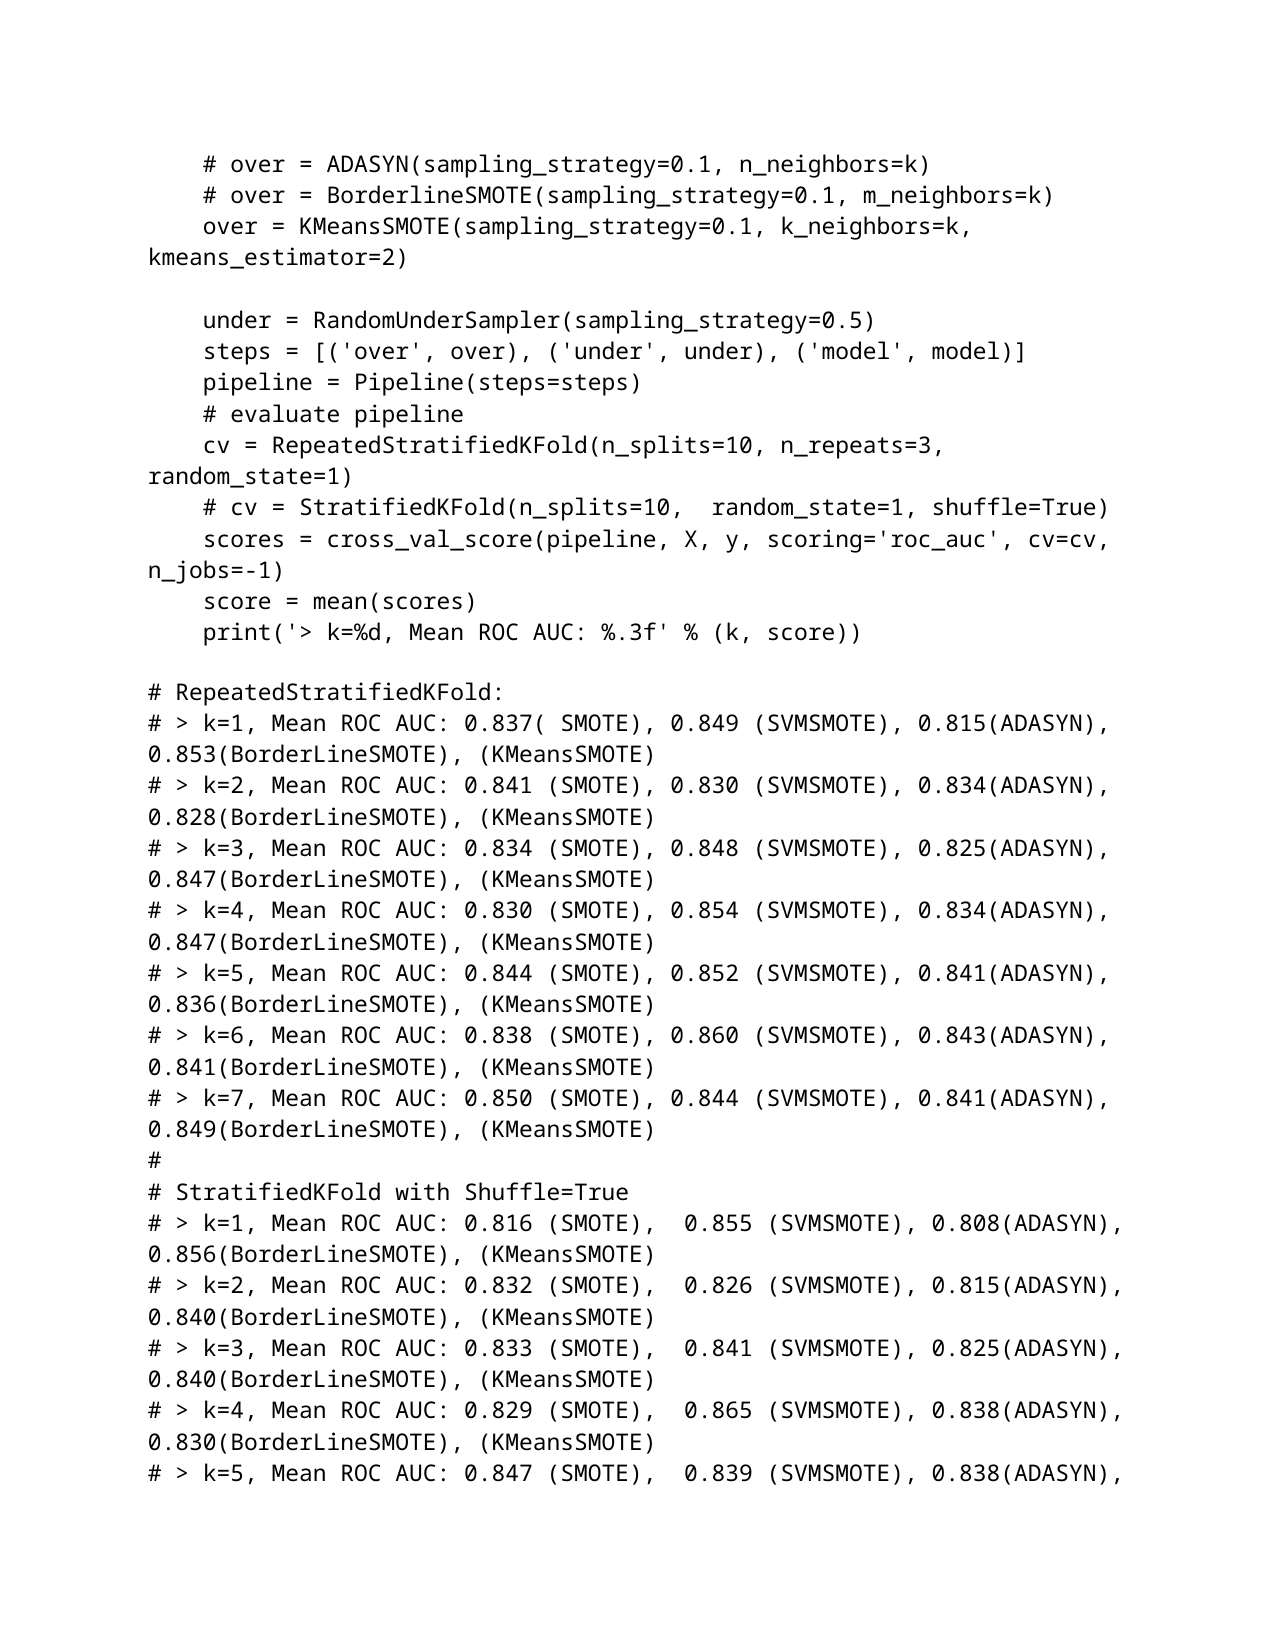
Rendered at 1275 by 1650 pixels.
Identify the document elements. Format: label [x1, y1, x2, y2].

text [148, 148, 1127, 1488]
